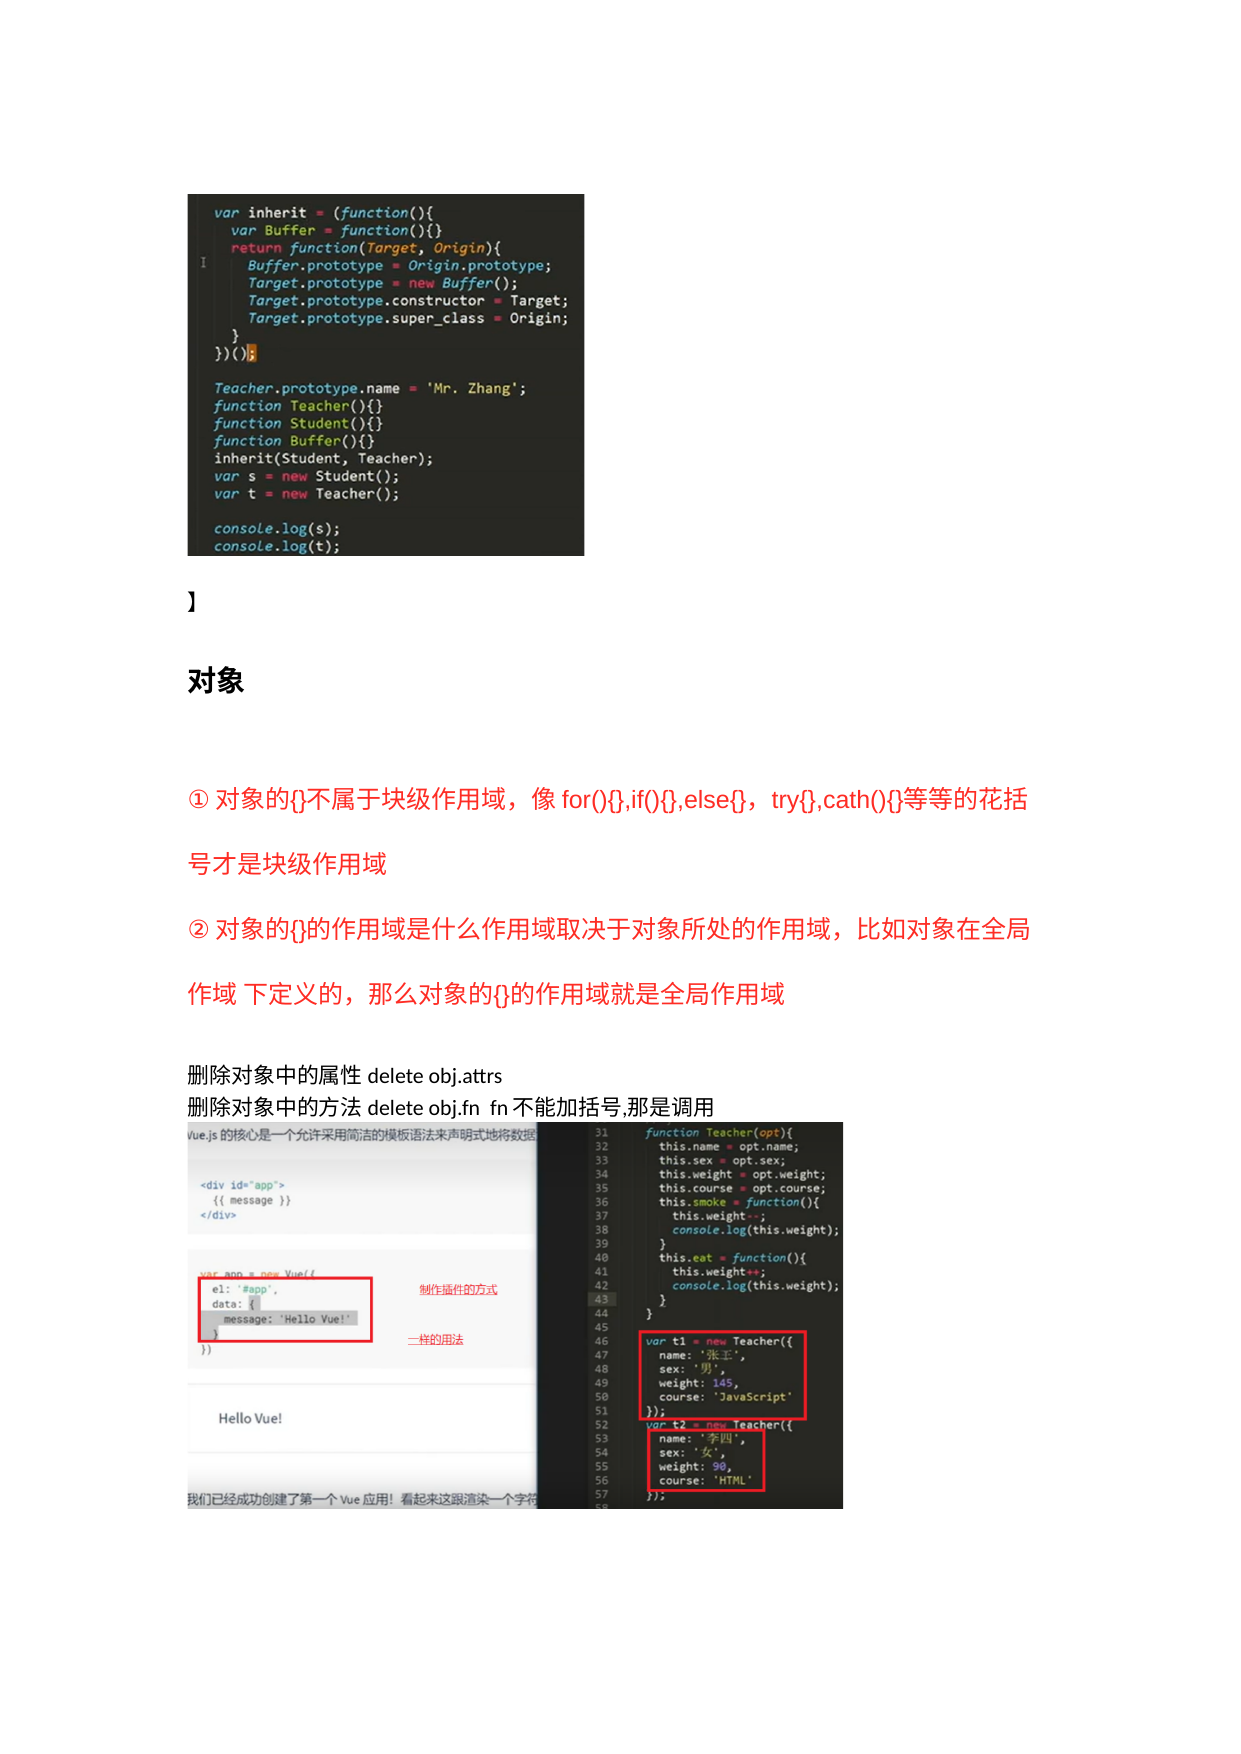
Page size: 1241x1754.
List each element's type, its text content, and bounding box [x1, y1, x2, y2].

text 删除对象中的方法 delete obj.fn fn不能加括号,那是调用 [187, 1090, 1053, 1122]
text ①对象的{}不属于块级作用域，像for(){},if(){},else{}，try{},cath(){}等等的花括号才是块级作用域 [187, 765, 1053, 895]
text 删除对象中的属性 delete obj.attrs [187, 1057, 1053, 1090]
subtitle 对象 [187, 646, 1053, 711]
picture [187, 194, 585, 556]
picture [187, 1122, 844, 1509]
text ②对象的{}的作用域是什么作用域取决于对象所处的作用域，比如对象在全局作域 下定义的，那么对象的{}的作用域就是全局作用域 [187, 895, 1053, 1025]
text 】 [187, 584, 1053, 617]
